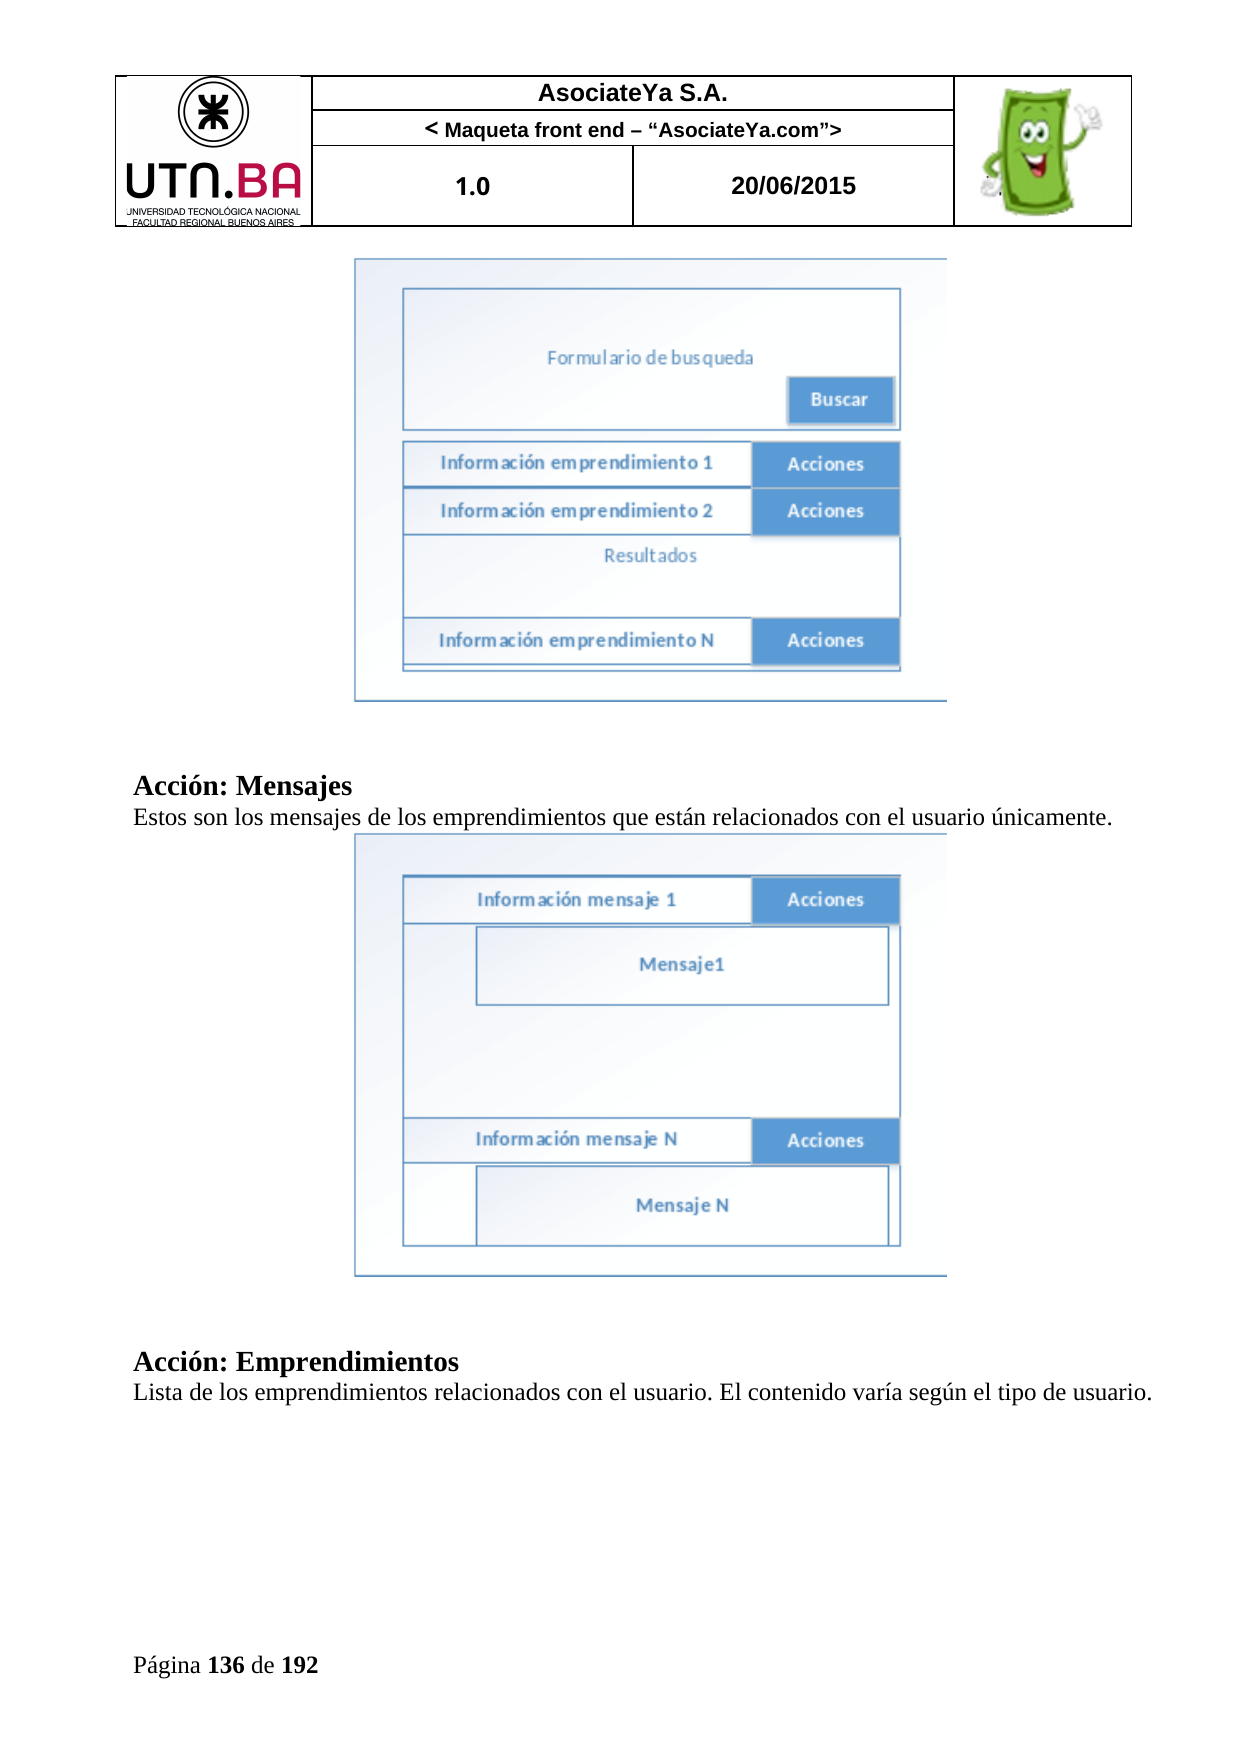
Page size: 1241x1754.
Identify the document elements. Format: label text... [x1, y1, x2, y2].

text Estos son los mensajes de los emprendimientos que están relacionados con el usuario únicamente. [133, 802, 1165, 831]
picture [968, 81, 1110, 221]
picture [126, 76, 301, 226]
text Acción: Mensajes [133, 768, 1165, 802]
text Acción: Emprendimientos [133, 1344, 1165, 1377]
text Lista de los emprendimientos relacionados con el usuario. El contenido varía según el tipo de usuario. [133, 1377, 1165, 1406]
